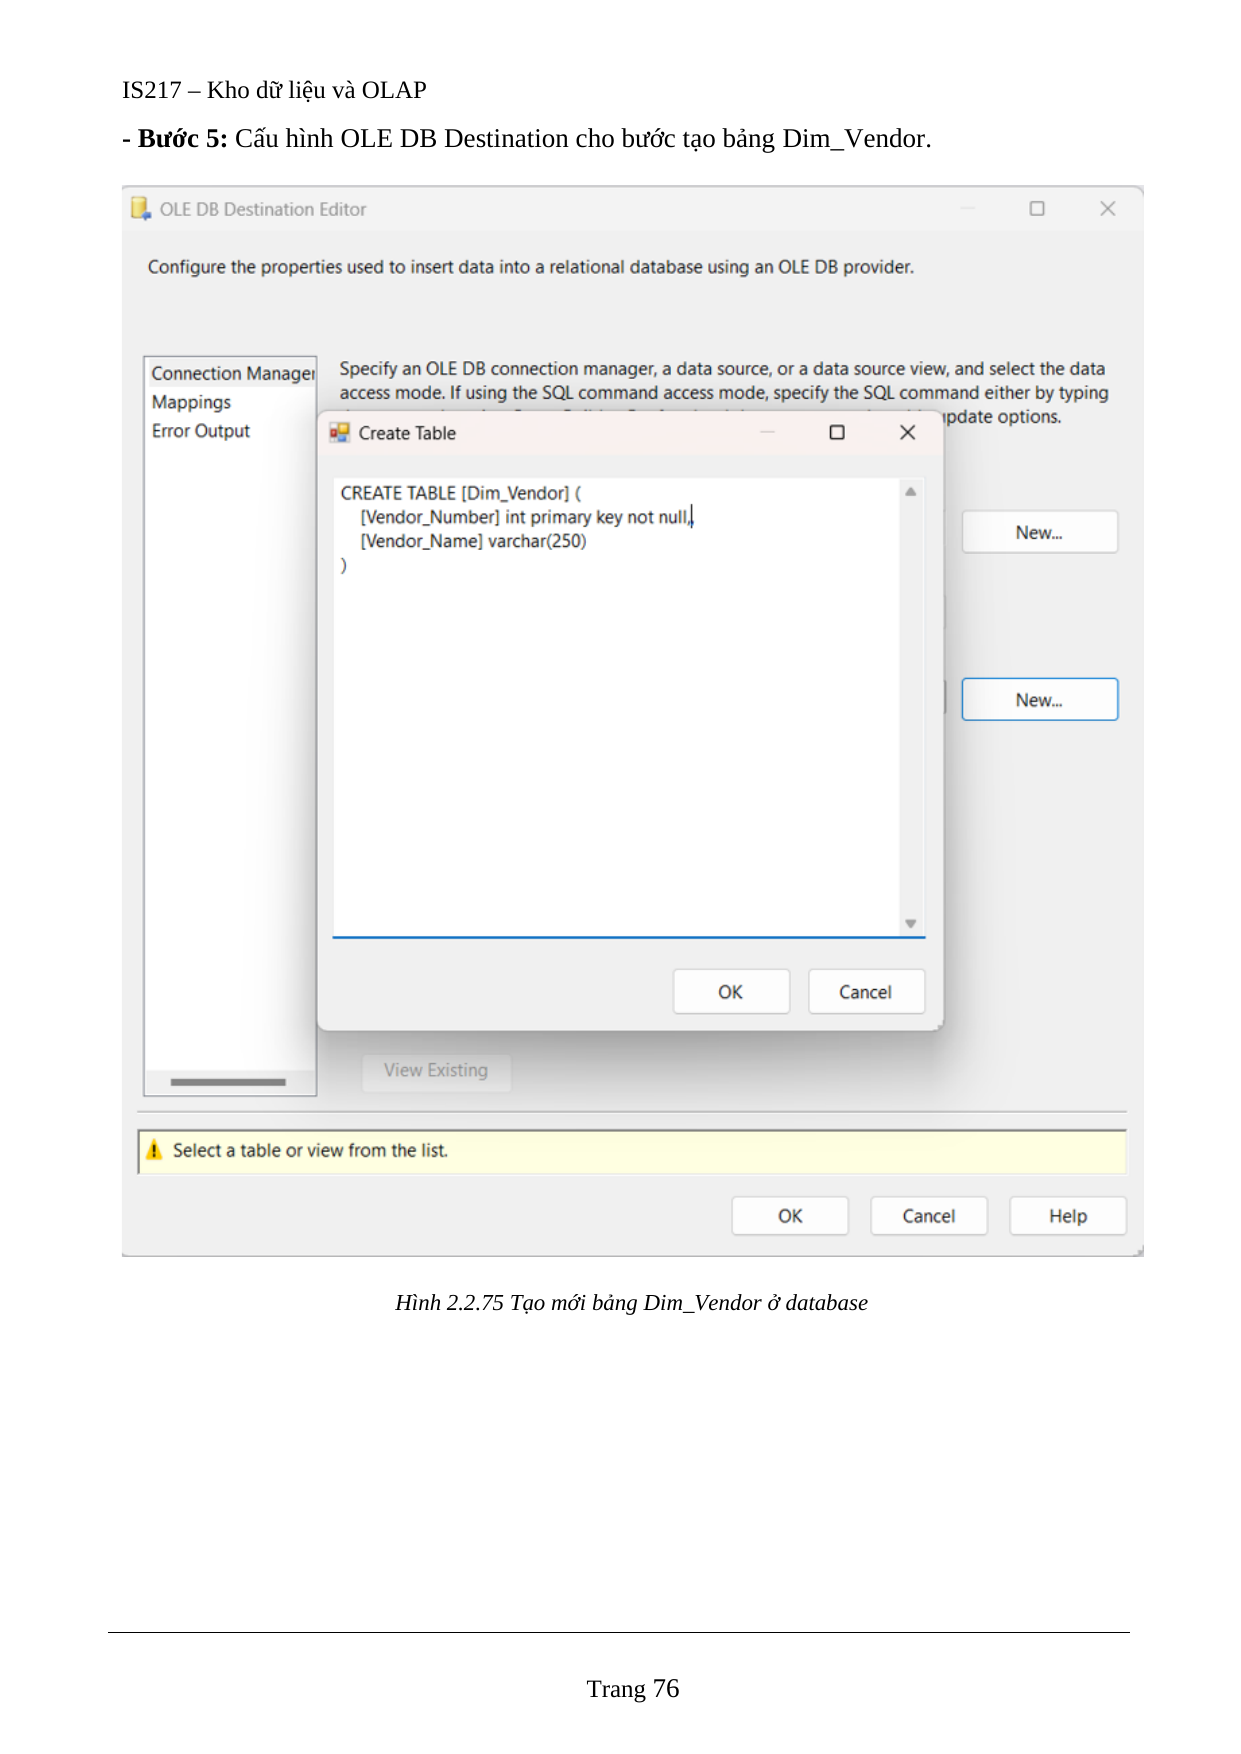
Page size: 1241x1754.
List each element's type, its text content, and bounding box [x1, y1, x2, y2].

picture [121, 185, 1144, 1257]
text - Bước 5: Cấu hình OLE DB Destination cho bước tạo bảng Dim_Vendor. [122, 122, 1144, 153]
